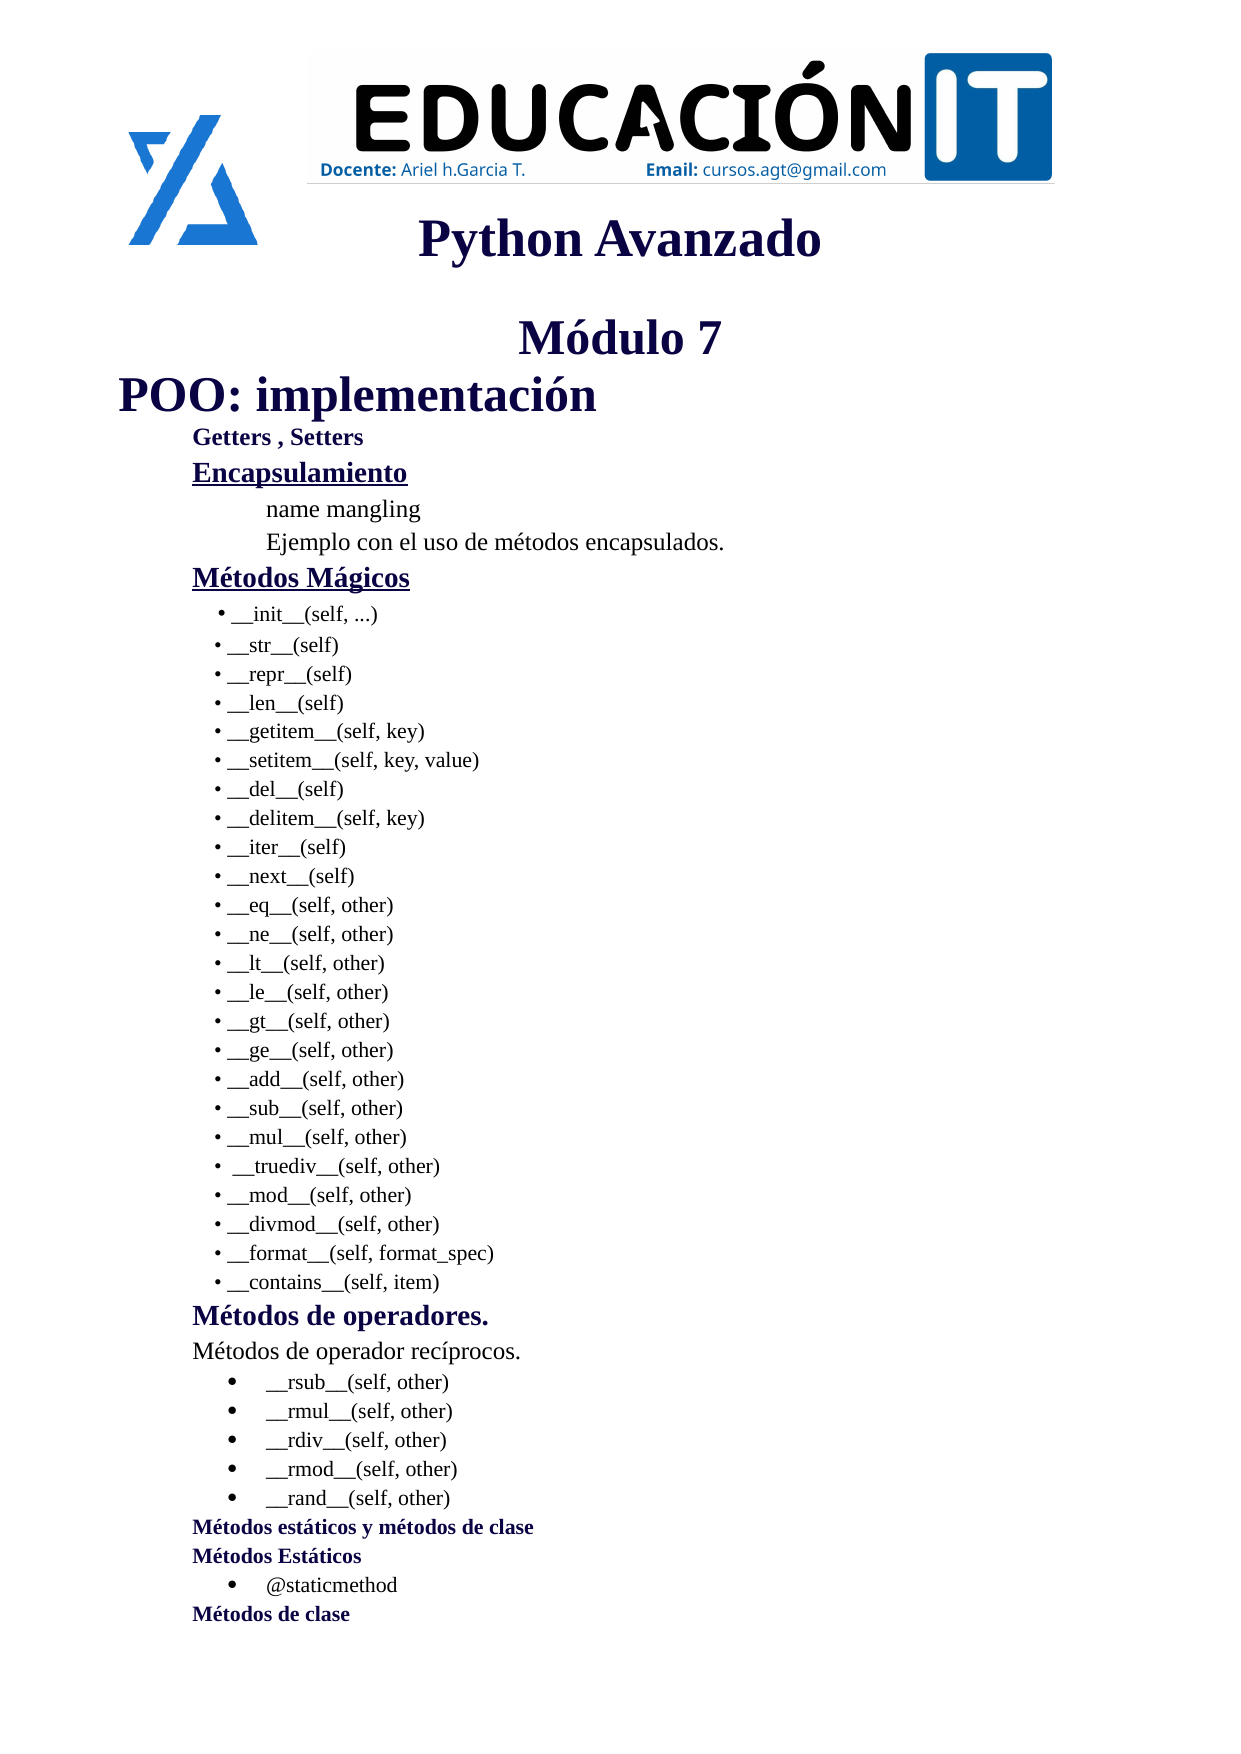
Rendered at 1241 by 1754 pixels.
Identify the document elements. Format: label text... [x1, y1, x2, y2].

subtitle POO: implementación [118, 365, 1122, 422]
text • __init__(self, ...) [192, 598, 1122, 627]
text Ejemplo con el uso de métodos encapsulados. [192, 527, 1122, 556]
list __rmod__(self, other) [228, 1456, 1122, 1481]
text Métodos Estáticos [192, 1543, 1122, 1568]
text Métodos estáticos y métodos de clase [192, 1514, 1122, 1539]
text Métodos de operadores. [192, 1298, 1122, 1331]
text • __format__(self, format_spec) [192, 1240, 1122, 1265]
text • __mul__(self, other) [192, 1124, 1122, 1149]
list __rsub__(self, other) [228, 1369, 1122, 1394]
text • __truediv__(self, other) [192, 1153, 1122, 1178]
text Métodos de operador recíprocos. [192, 1336, 1122, 1365]
text • __eq__(self, other) [192, 892, 1122, 917]
text • __str__(self) [192, 632, 1122, 657]
text Métodos de clase [192, 1601, 1122, 1626]
list @staticmethod [228, 1572, 1122, 1597]
text • __repr__(self) [192, 661, 1122, 686]
text • __le__(self, other) [192, 979, 1122, 1004]
text • __iter__(self) [192, 834, 1122, 859]
text • __len__(self) [192, 689, 1122, 715]
list __rand__(self, other) [228, 1485, 1122, 1510]
text Getters , Setters [192, 422, 1122, 451]
text Métodos Mágicos [192, 560, 1122, 593]
text • __del__(self) [192, 776, 1122, 802]
text • __ne__(self, other) [192, 921, 1122, 946]
picture [128, 115, 258, 245]
text • __gt__(self, other) [192, 1008, 1122, 1033]
subtitle ﻿﻿Módulo 7 [118, 307, 1122, 365]
text • __getitem__(self, key) [192, 718, 1122, 744]
text • __ge__(self, other) [192, 1037, 1122, 1062]
list __rmul__(self, other) [228, 1398, 1122, 1423]
text • __setitem__(self, key, value) [192, 747, 1122, 773]
picture [306, 50, 1055, 184]
text name mangling [192, 494, 1122, 523]
text • __delitem__(self, key) [192, 805, 1122, 831]
text • __lt__(self, other) [192, 950, 1122, 975]
text Encapsulamiento [192, 455, 1122, 489]
text • __sub__(self, other) [192, 1095, 1122, 1120]
text • __add__(self, other) [192, 1066, 1122, 1091]
text • __contains__(self, item) [192, 1269, 1122, 1294]
text • __mod__(self, other) [192, 1182, 1122, 1207]
text • __divmod__(self, other) [192, 1211, 1122, 1236]
list __rdiv__(self, other) [228, 1427, 1122, 1452]
text • __next__(self) [192, 863, 1122, 888]
